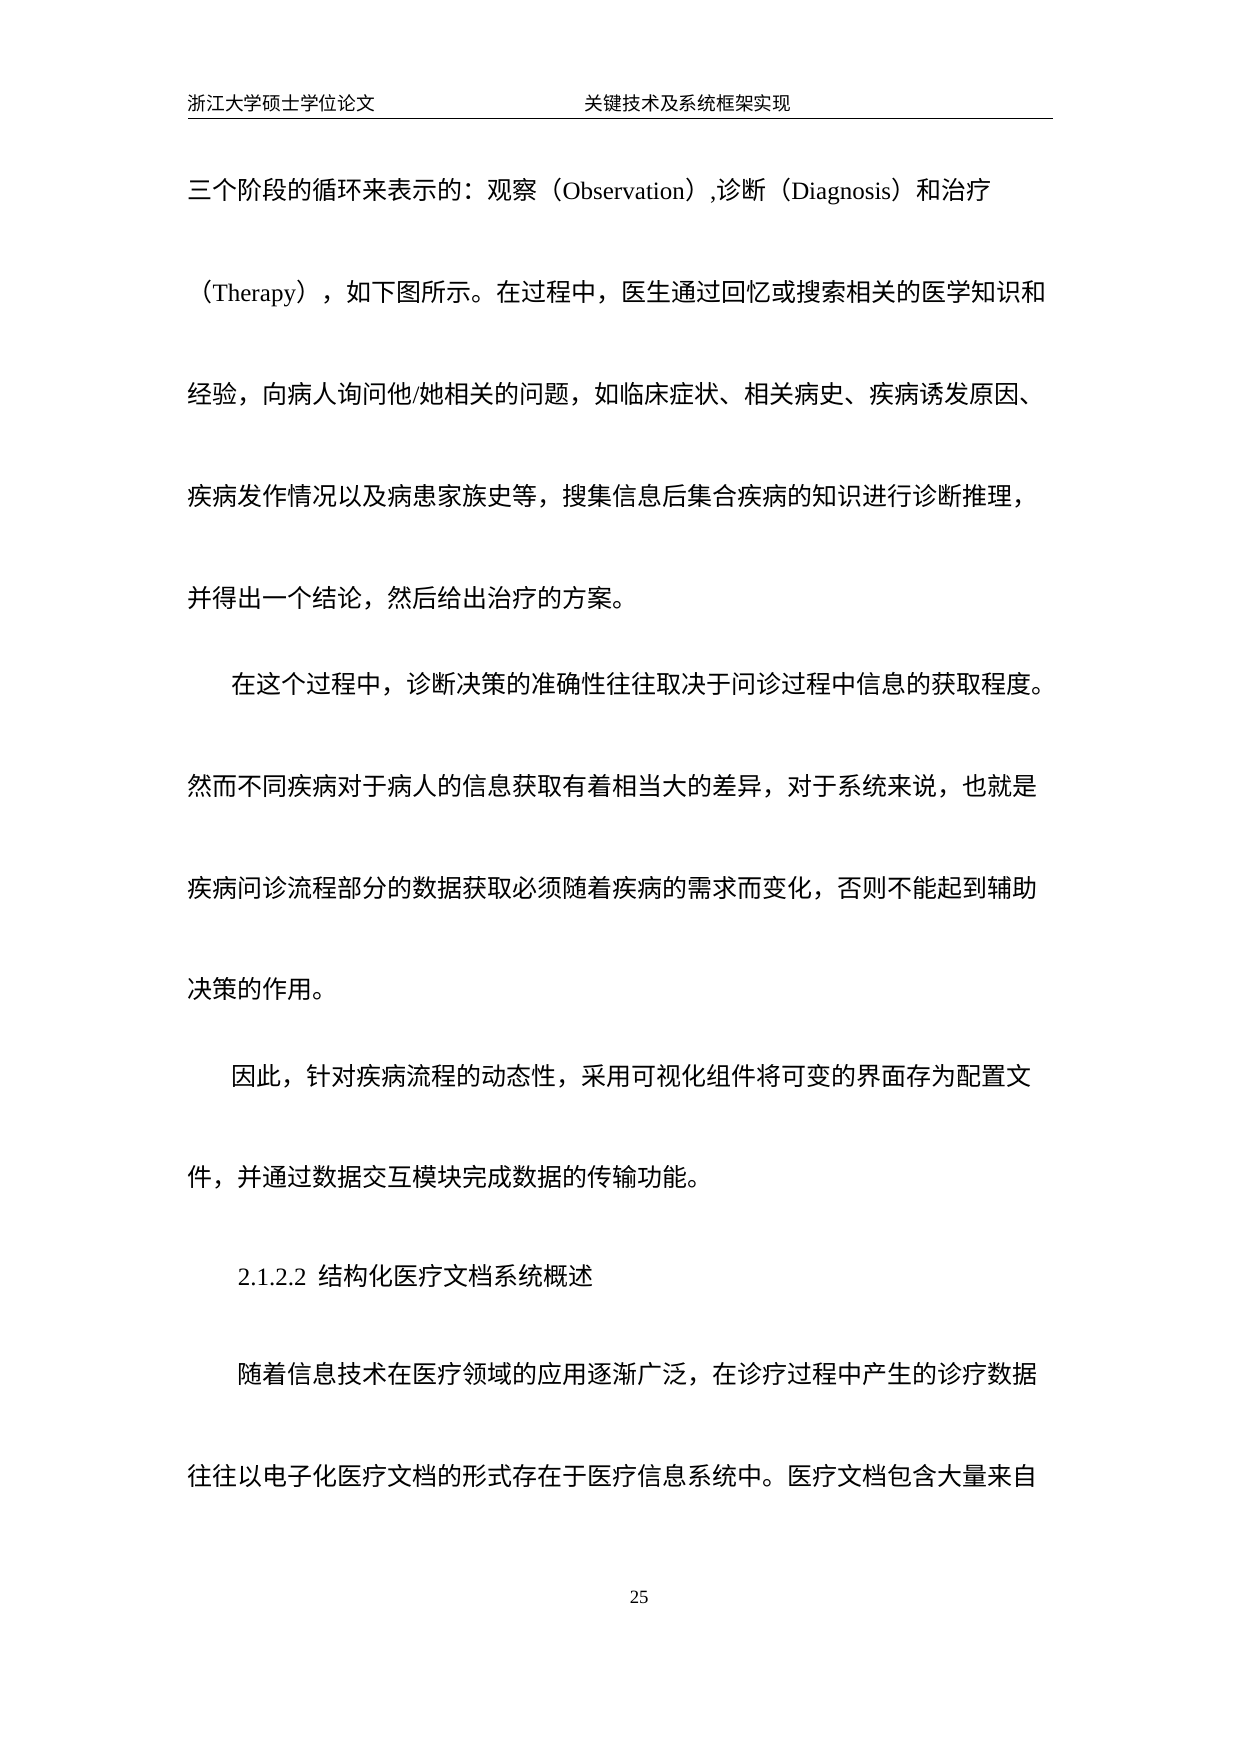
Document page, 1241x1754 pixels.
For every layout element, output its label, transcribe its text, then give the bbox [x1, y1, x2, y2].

text 因此，针对疾病流程的动态性，采用可视化组件将可变的界面存为配置文件，并通过数据交互模块完成数据的传输功能。 [187, 1040, 1053, 1210]
subtitle 结构化医疗文档系统概述 [187, 1241, 1053, 1308]
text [187, 155, 1053, 630]
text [187, 1339, 1053, 1509]
text 在这个过程中，诊断决策的准确性往往取决于问诊过程中信息的获取程度。然而不同疾病对于病人的信息获取有着相当大的差异，对于系统来说，也就是疾病问诊流程部分的数据获取必须随着疾病的需求而变化，否则不能起到辅助决策的作用。 [187, 648, 1053, 1022]
